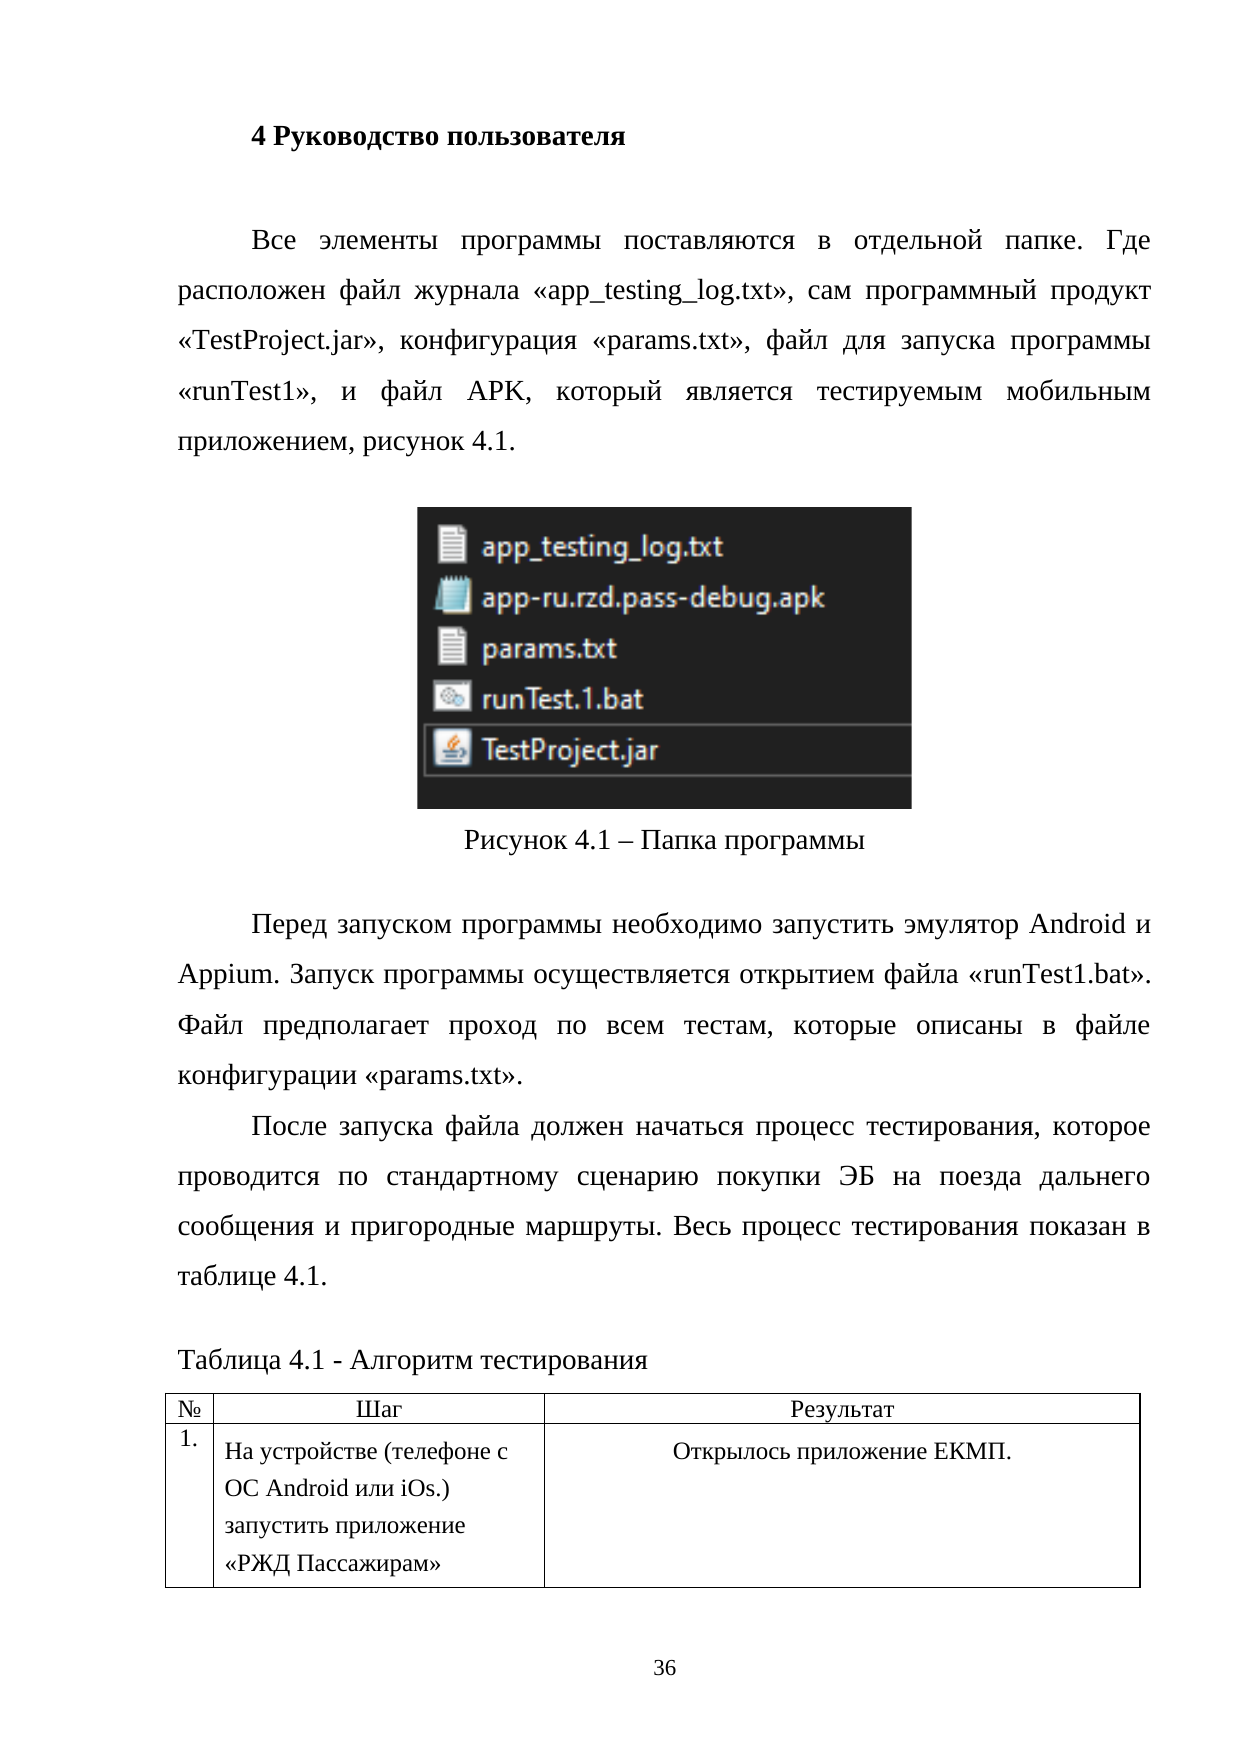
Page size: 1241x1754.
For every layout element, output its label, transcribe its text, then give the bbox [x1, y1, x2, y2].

table_header Результат [545, 1394, 1139, 1422]
text Перед запуском программы необходимо запустить эмулятор Android и Appium. Запуск программы осуществляется открытием файла «runTest1.bat». Файл предполагает проход по всем тестам, которые описаны в файле конфигурации «params.txt». [177, 906, 1152, 1091]
text Таблица 4.1 - Алгоритм тестирования [177, 1342, 1152, 1376]
table_cell [166, 1424, 213, 1587]
table_header № [166, 1394, 213, 1422]
table_header Шаг [214, 1394, 544, 1422]
text 4 Руководство пользователя [177, 118, 1152, 152]
table_cell Открылось приложение ЕКМП. [545, 1424, 1139, 1587]
text Все элементы программы поставляются в отдельной папке. Где расположен файл журнала «app_testing_log.txt», сам программный продукт «TestProject.jar», конфигурация «params.txt», файл для запуска программы «runTest1», и файл APK, который является тестируемым мобильным приложением, рисунок 4.1. [177, 222, 1152, 457]
text Рисунок 4.1 – Папка программы [177, 822, 1152, 856]
table_cell На устройстве (телефоне с ОС Android или iOs.) запустить приложение «РЖД Пассажирам» [214, 1424, 544, 1587]
text После запуска файла должен начаться процесс тестирования, которое проводится по стандартному сценарию покупки ЭБ на поезда дальнего сообщения и пригородные маршруты. Весь процесс тестирования показан в таблице 4.1. [177, 1108, 1152, 1292]
picture [417, 507, 912, 809]
